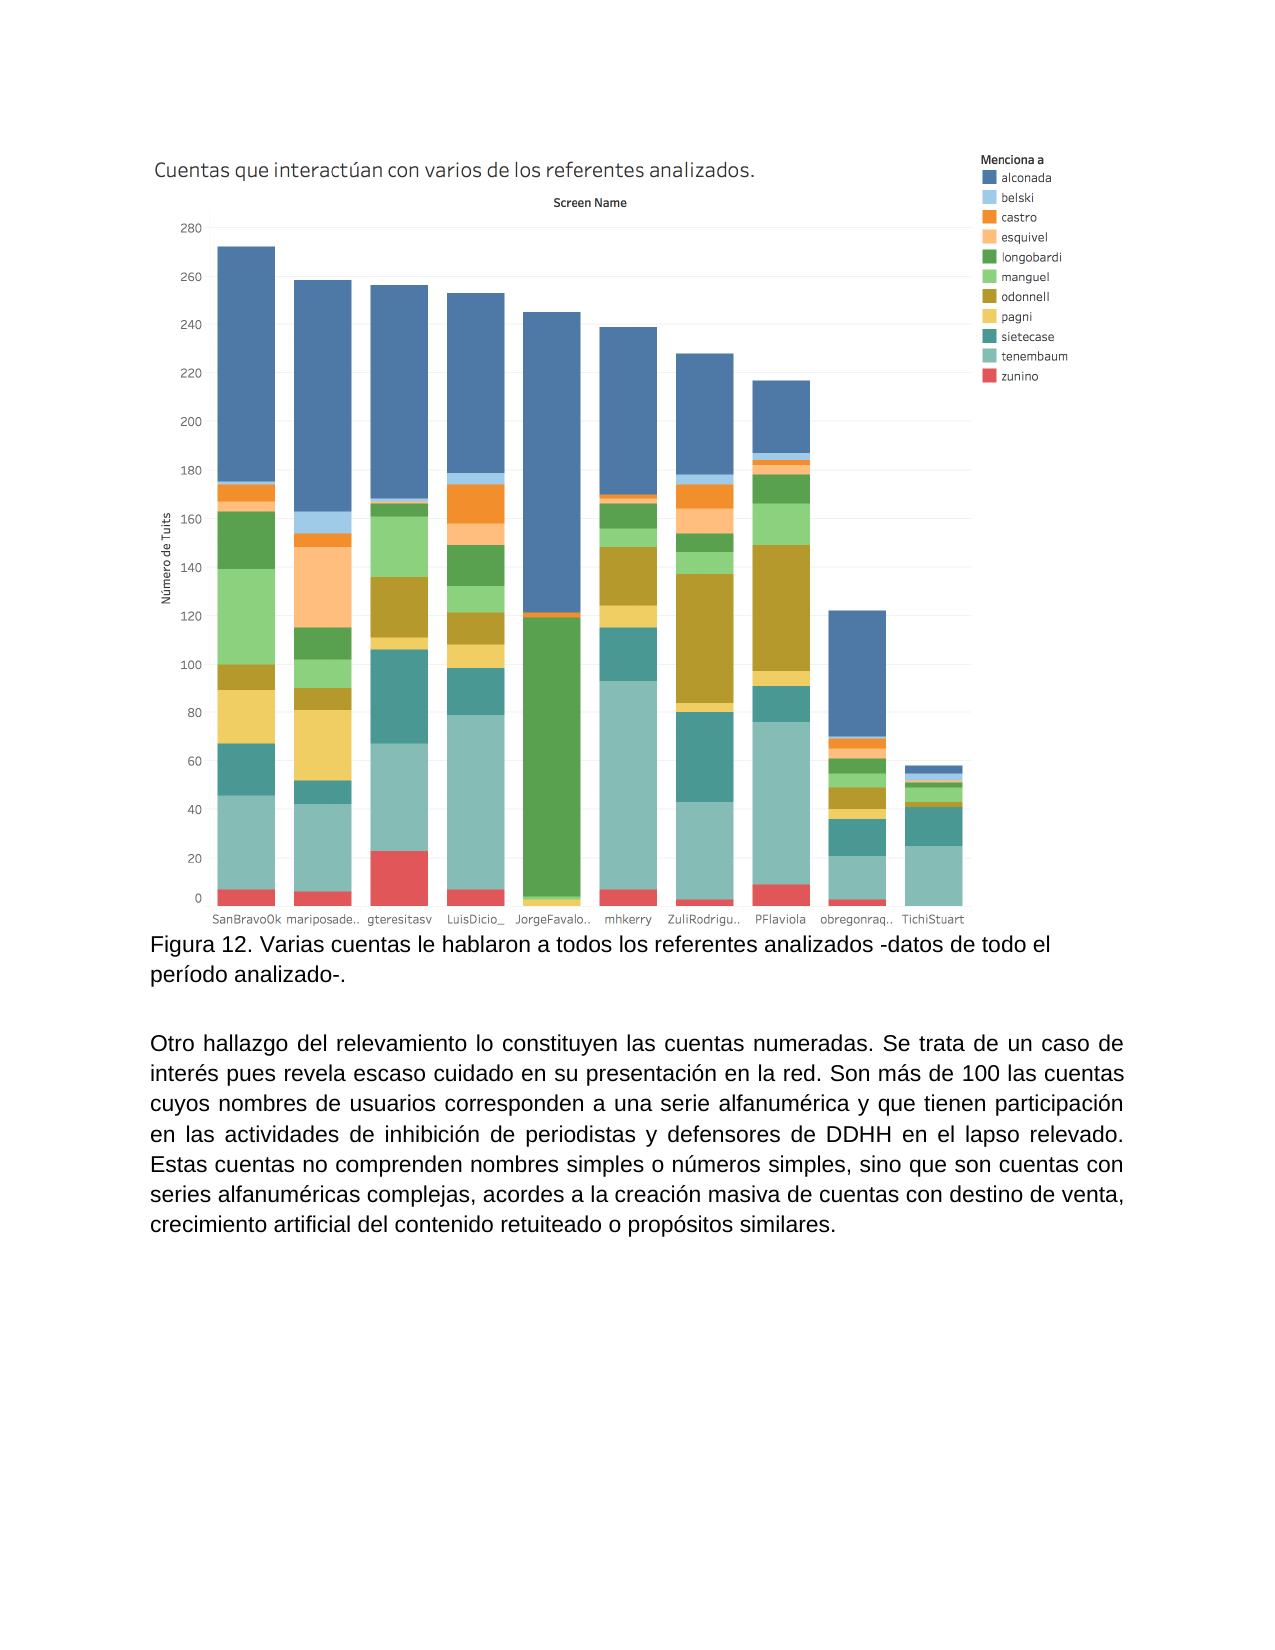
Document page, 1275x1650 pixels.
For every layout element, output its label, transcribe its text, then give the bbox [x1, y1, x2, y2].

text Figura 12. Varias cuentas le hablaron a todos los referentes analizados -datos de todo el período analizado-. [150, 931, 1125, 987]
text Otro hallazgo del relevamiento lo constituyen las cuentas numeradas. Se trata de un caso de interés pues revela escaso cuidado en su presentación en la red. Son más de 100 las cuentas cuyos nombres de usuarios corresponden a una serie alfanumérica y que tienen participación en las actividades de inhibición de periodistas y defensores de DDHH en el lapso relevado. Estas cuentas no comprenden nombres simples o números simples, sino que son cuentas con series alfanuméricas complejas, acordes a la creación masiva de cuentas con destino de venta, crecimiento artificial del contenido retuiteado o propósitos similares. [150, 1030, 1125, 1237]
picture [150, 150, 1125, 927]
